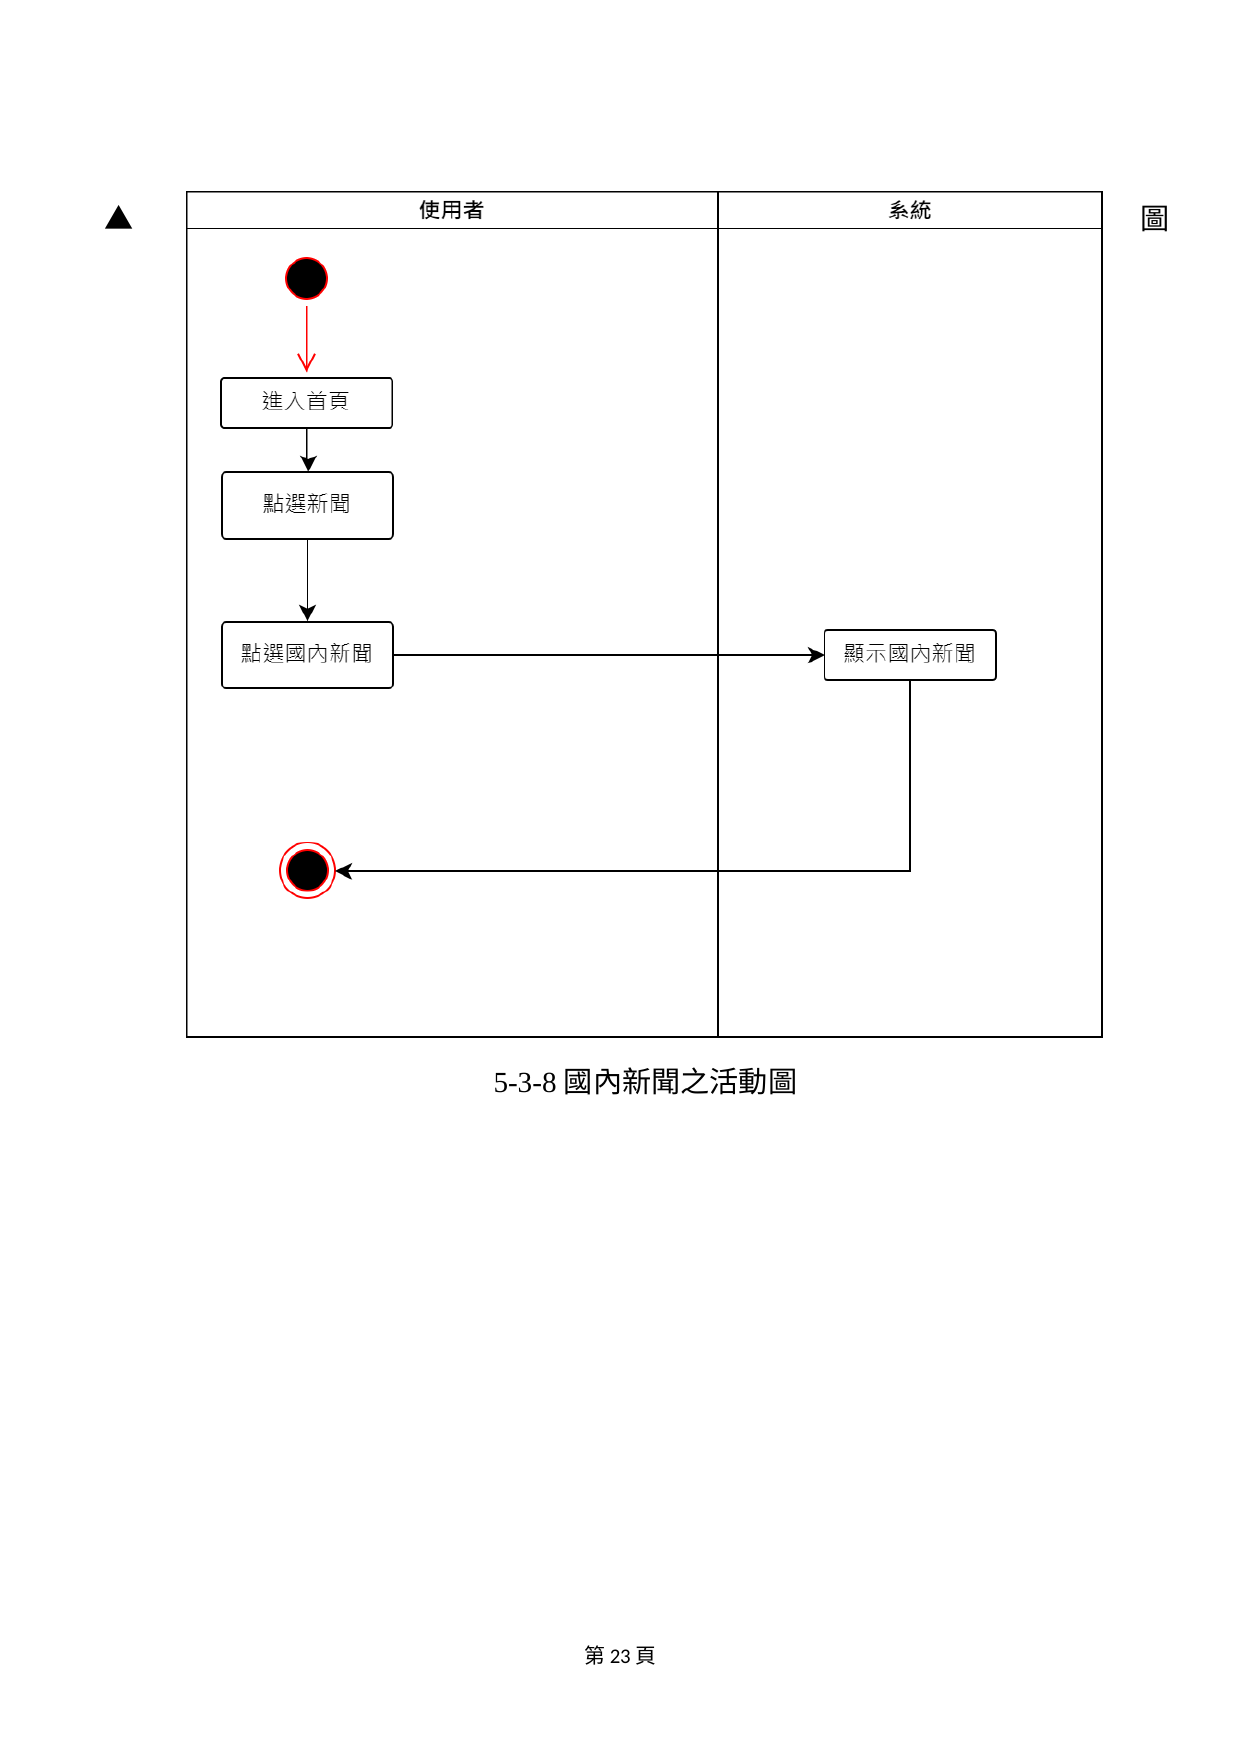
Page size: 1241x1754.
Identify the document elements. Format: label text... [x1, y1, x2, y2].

picture [167, 178, 1122, 1054]
